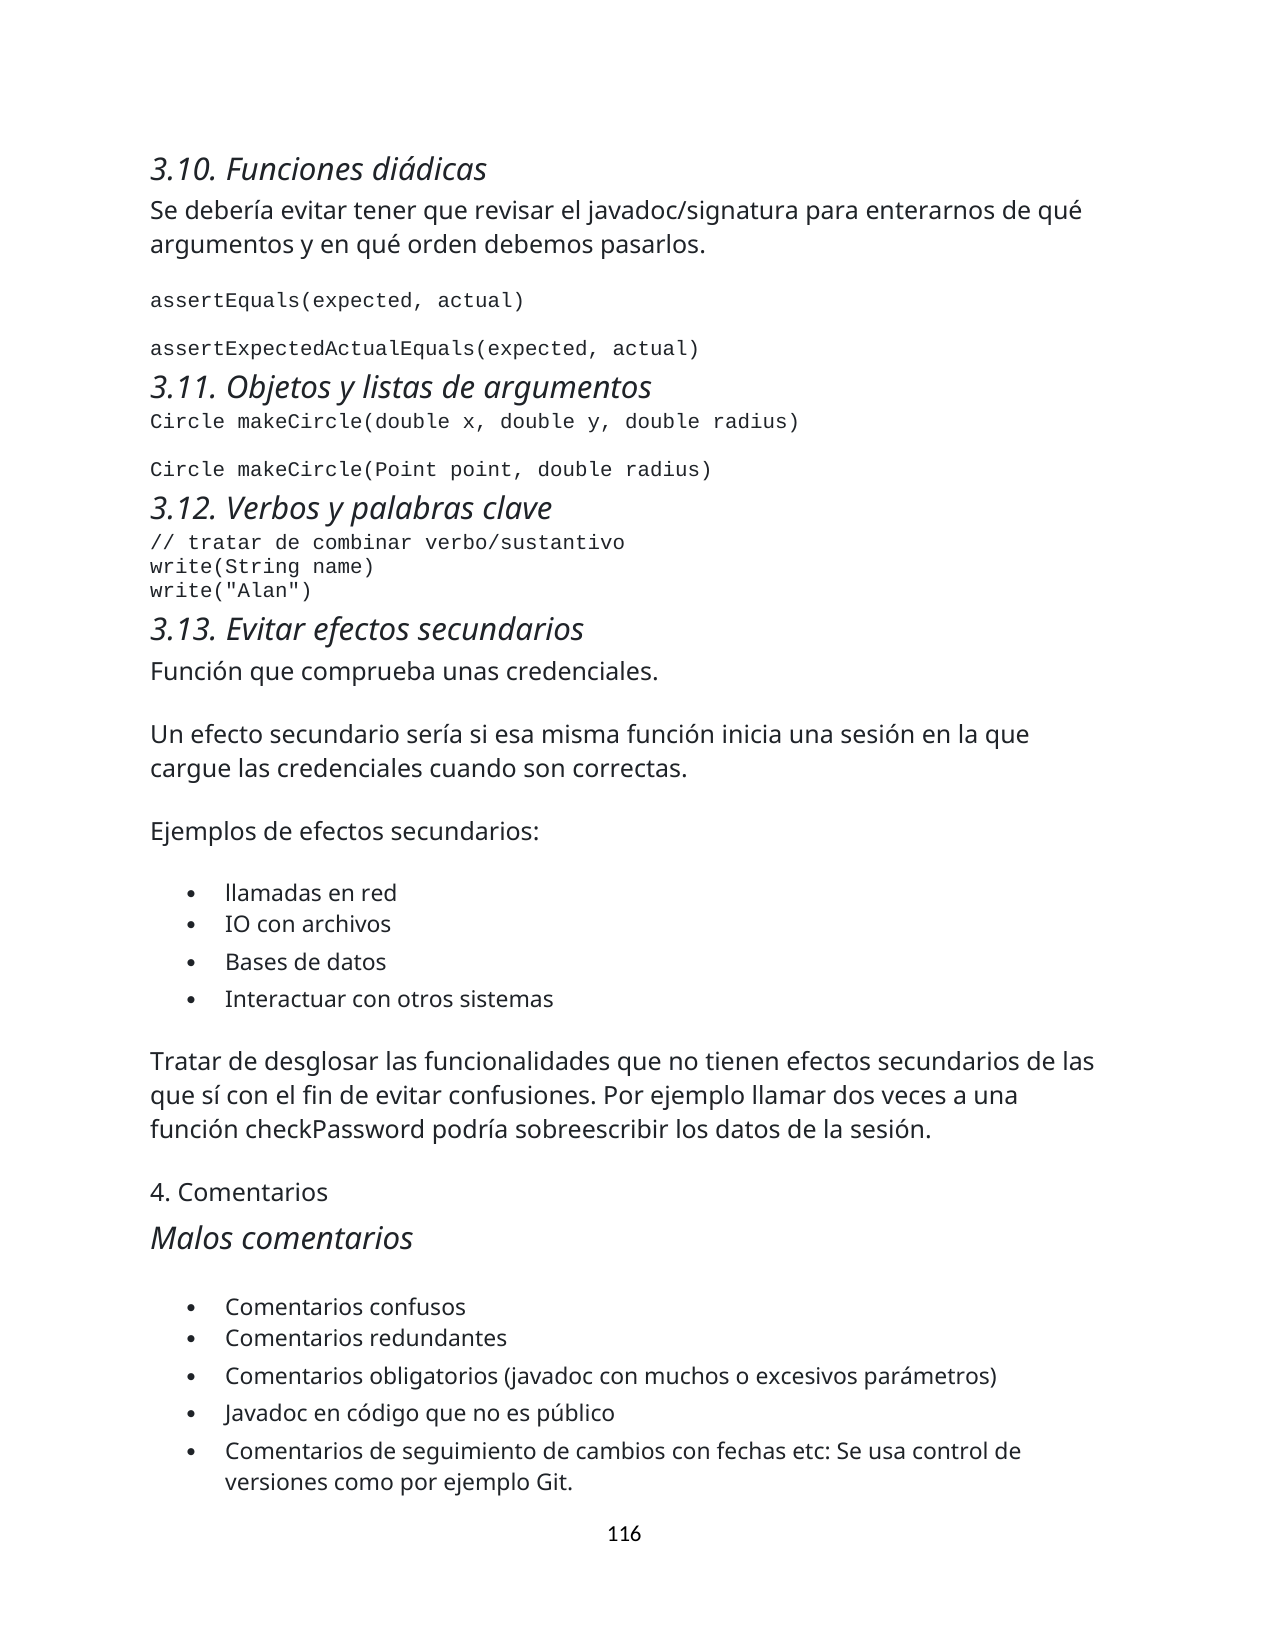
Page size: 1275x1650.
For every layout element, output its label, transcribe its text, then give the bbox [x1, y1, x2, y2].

text // tratar de combinar verbo/sustantivo [150, 532, 1098, 556]
text assertExpectedActualEquals(expected, actual) [150, 337, 1098, 361]
list Javadoc en código que no es público [187, 1397, 1098, 1429]
list IO con archivos [187, 908, 1098, 939]
text Función que comprueba unas credenciales. [150, 653, 1098, 687]
list Comentarios obligatorios (javadoc con muchos o excesivos parámetros) [187, 1360, 1098, 1391]
text Tratar de desglosar las funcionalidades que no tienen efectos secundarios de las que sí con el fin de evitar confusiones. Por ejemplo llamar dos veces a una función checkPassword podría sobreescribir los datos de la sesión. [150, 1044, 1098, 1146]
subtitle 3.11. Objetos y listas de argumentos [150, 365, 1098, 408]
subtitle 3.13. Evitar efectos secundarios [150, 607, 1098, 650]
subtitle 4. Comentarios [150, 1175, 1098, 1209]
text write(String name) [150, 556, 1098, 579]
subtitle Malos comentarios [150, 1216, 1098, 1259]
list Comentarios confusos [187, 1291, 1098, 1322]
list Interactuar con otros sistemas [187, 983, 1098, 1014]
text Circle makeCircle(Point point, double radius) [150, 458, 1098, 482]
text Se debería evitar tener que revisar el javadoc/signatura para enterarnos de qué argumentos y en qué orden debemos pasarlos. [150, 193, 1098, 261]
text assertEquals(expected, actual) [150, 290, 1098, 314]
list Comentarios de seguimiento de cambios con fechas etc: Se usa control de versiones como por ejemplo Git. [187, 1435, 1098, 1497]
list Bases de datos [187, 946, 1098, 977]
text write("Alan") [150, 579, 1098, 603]
list Comentarios redundantes [187, 1322, 1098, 1354]
subtitle 3.12. Verbos y palabras clave [150, 486, 1098, 529]
text Circle makeCircle(double x, double y, double radius) [150, 411, 1098, 435]
list llamadas en red [187, 877, 1098, 908]
text Ejemplos de efectos secundarios: [150, 814, 1098, 848]
subtitle 3.10. Funciones diádicas [150, 147, 1098, 189]
text Un efecto secundario sería si esa misma función inicia una sesión en la que cargue las credenciales cuando son correctas. [150, 717, 1098, 785]
